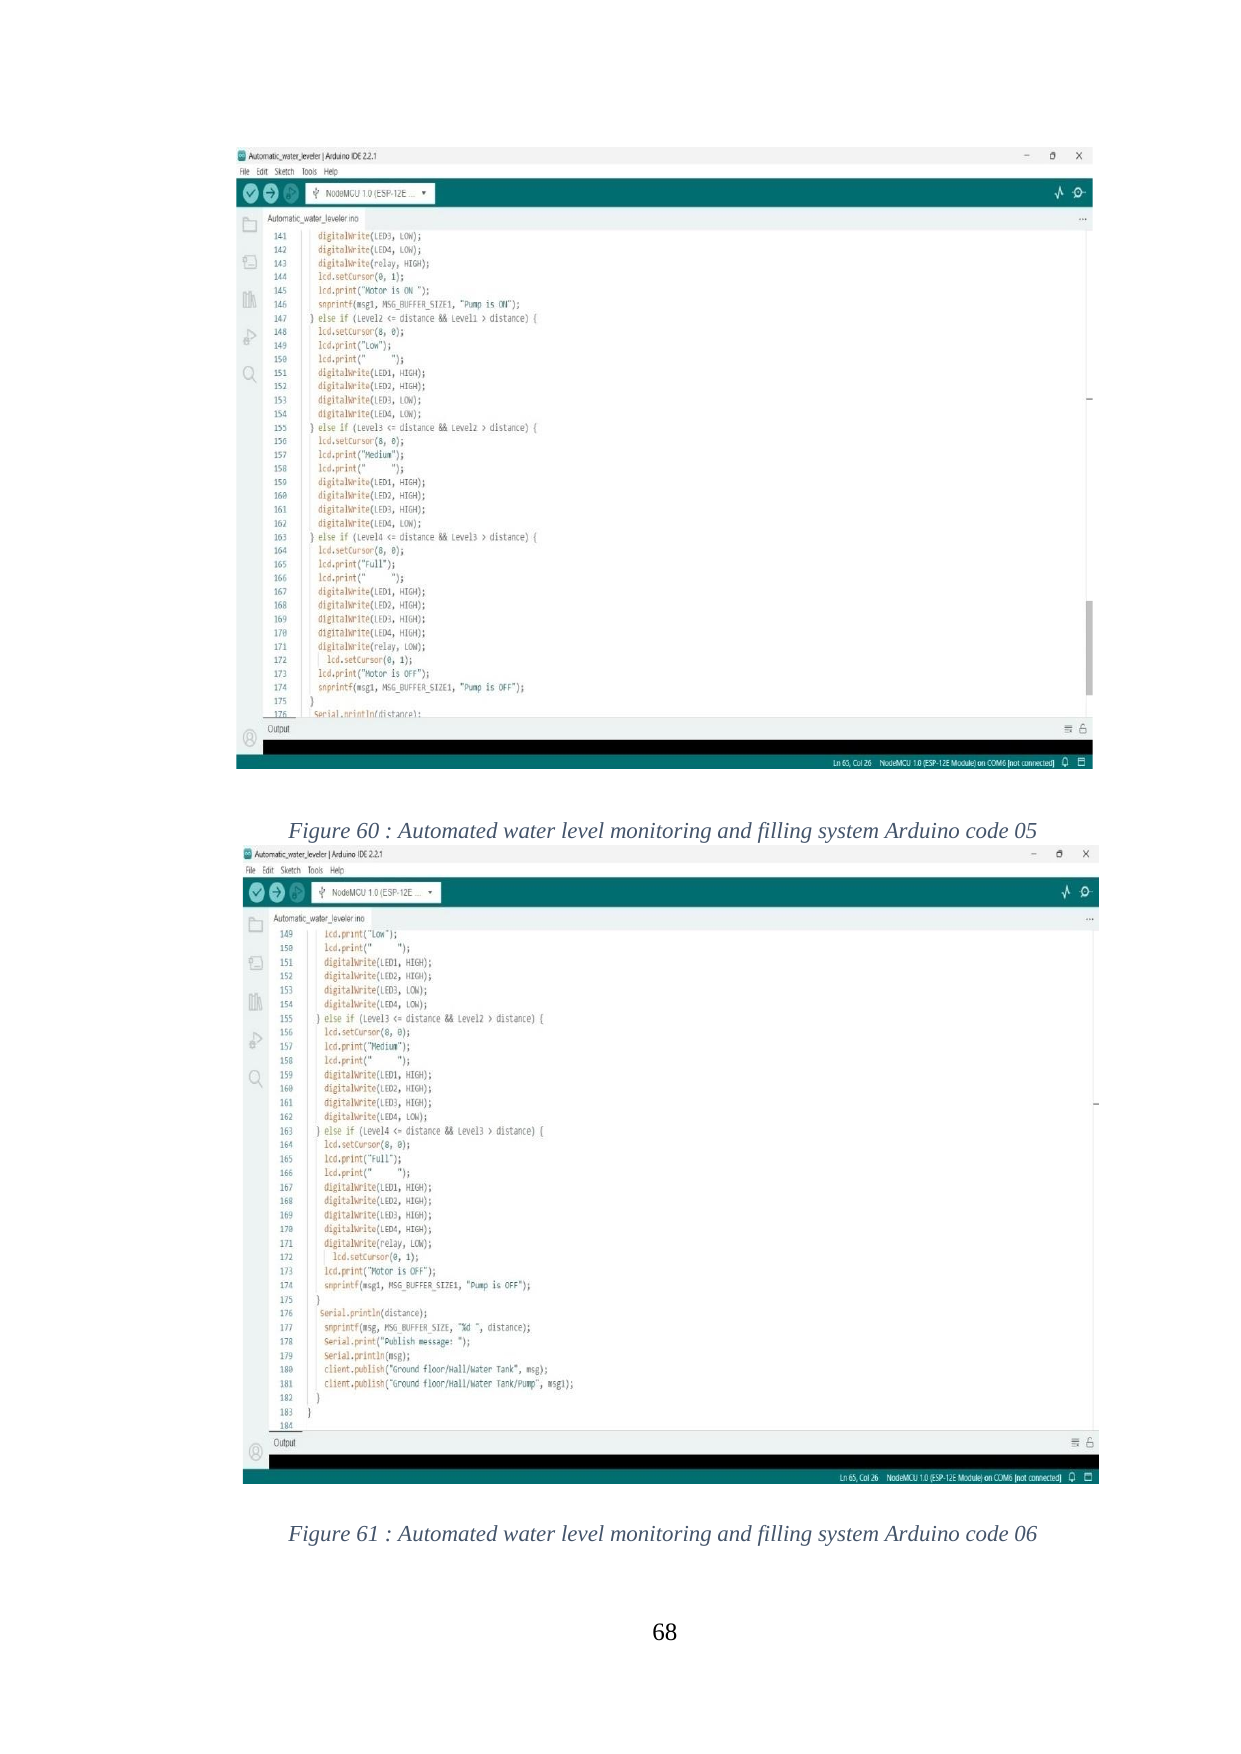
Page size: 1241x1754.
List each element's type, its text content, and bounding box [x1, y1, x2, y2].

picture [236, 147, 1093, 769]
text Figure 60 : Automated water level monitoring and filling system Arduino code 05 [288, 817, 1155, 843]
picture [242, 845, 1099, 1484]
text Figure 61 : Automated water level monitoring and filling system Arduino code 06 [288, 1519, 1155, 1546]
